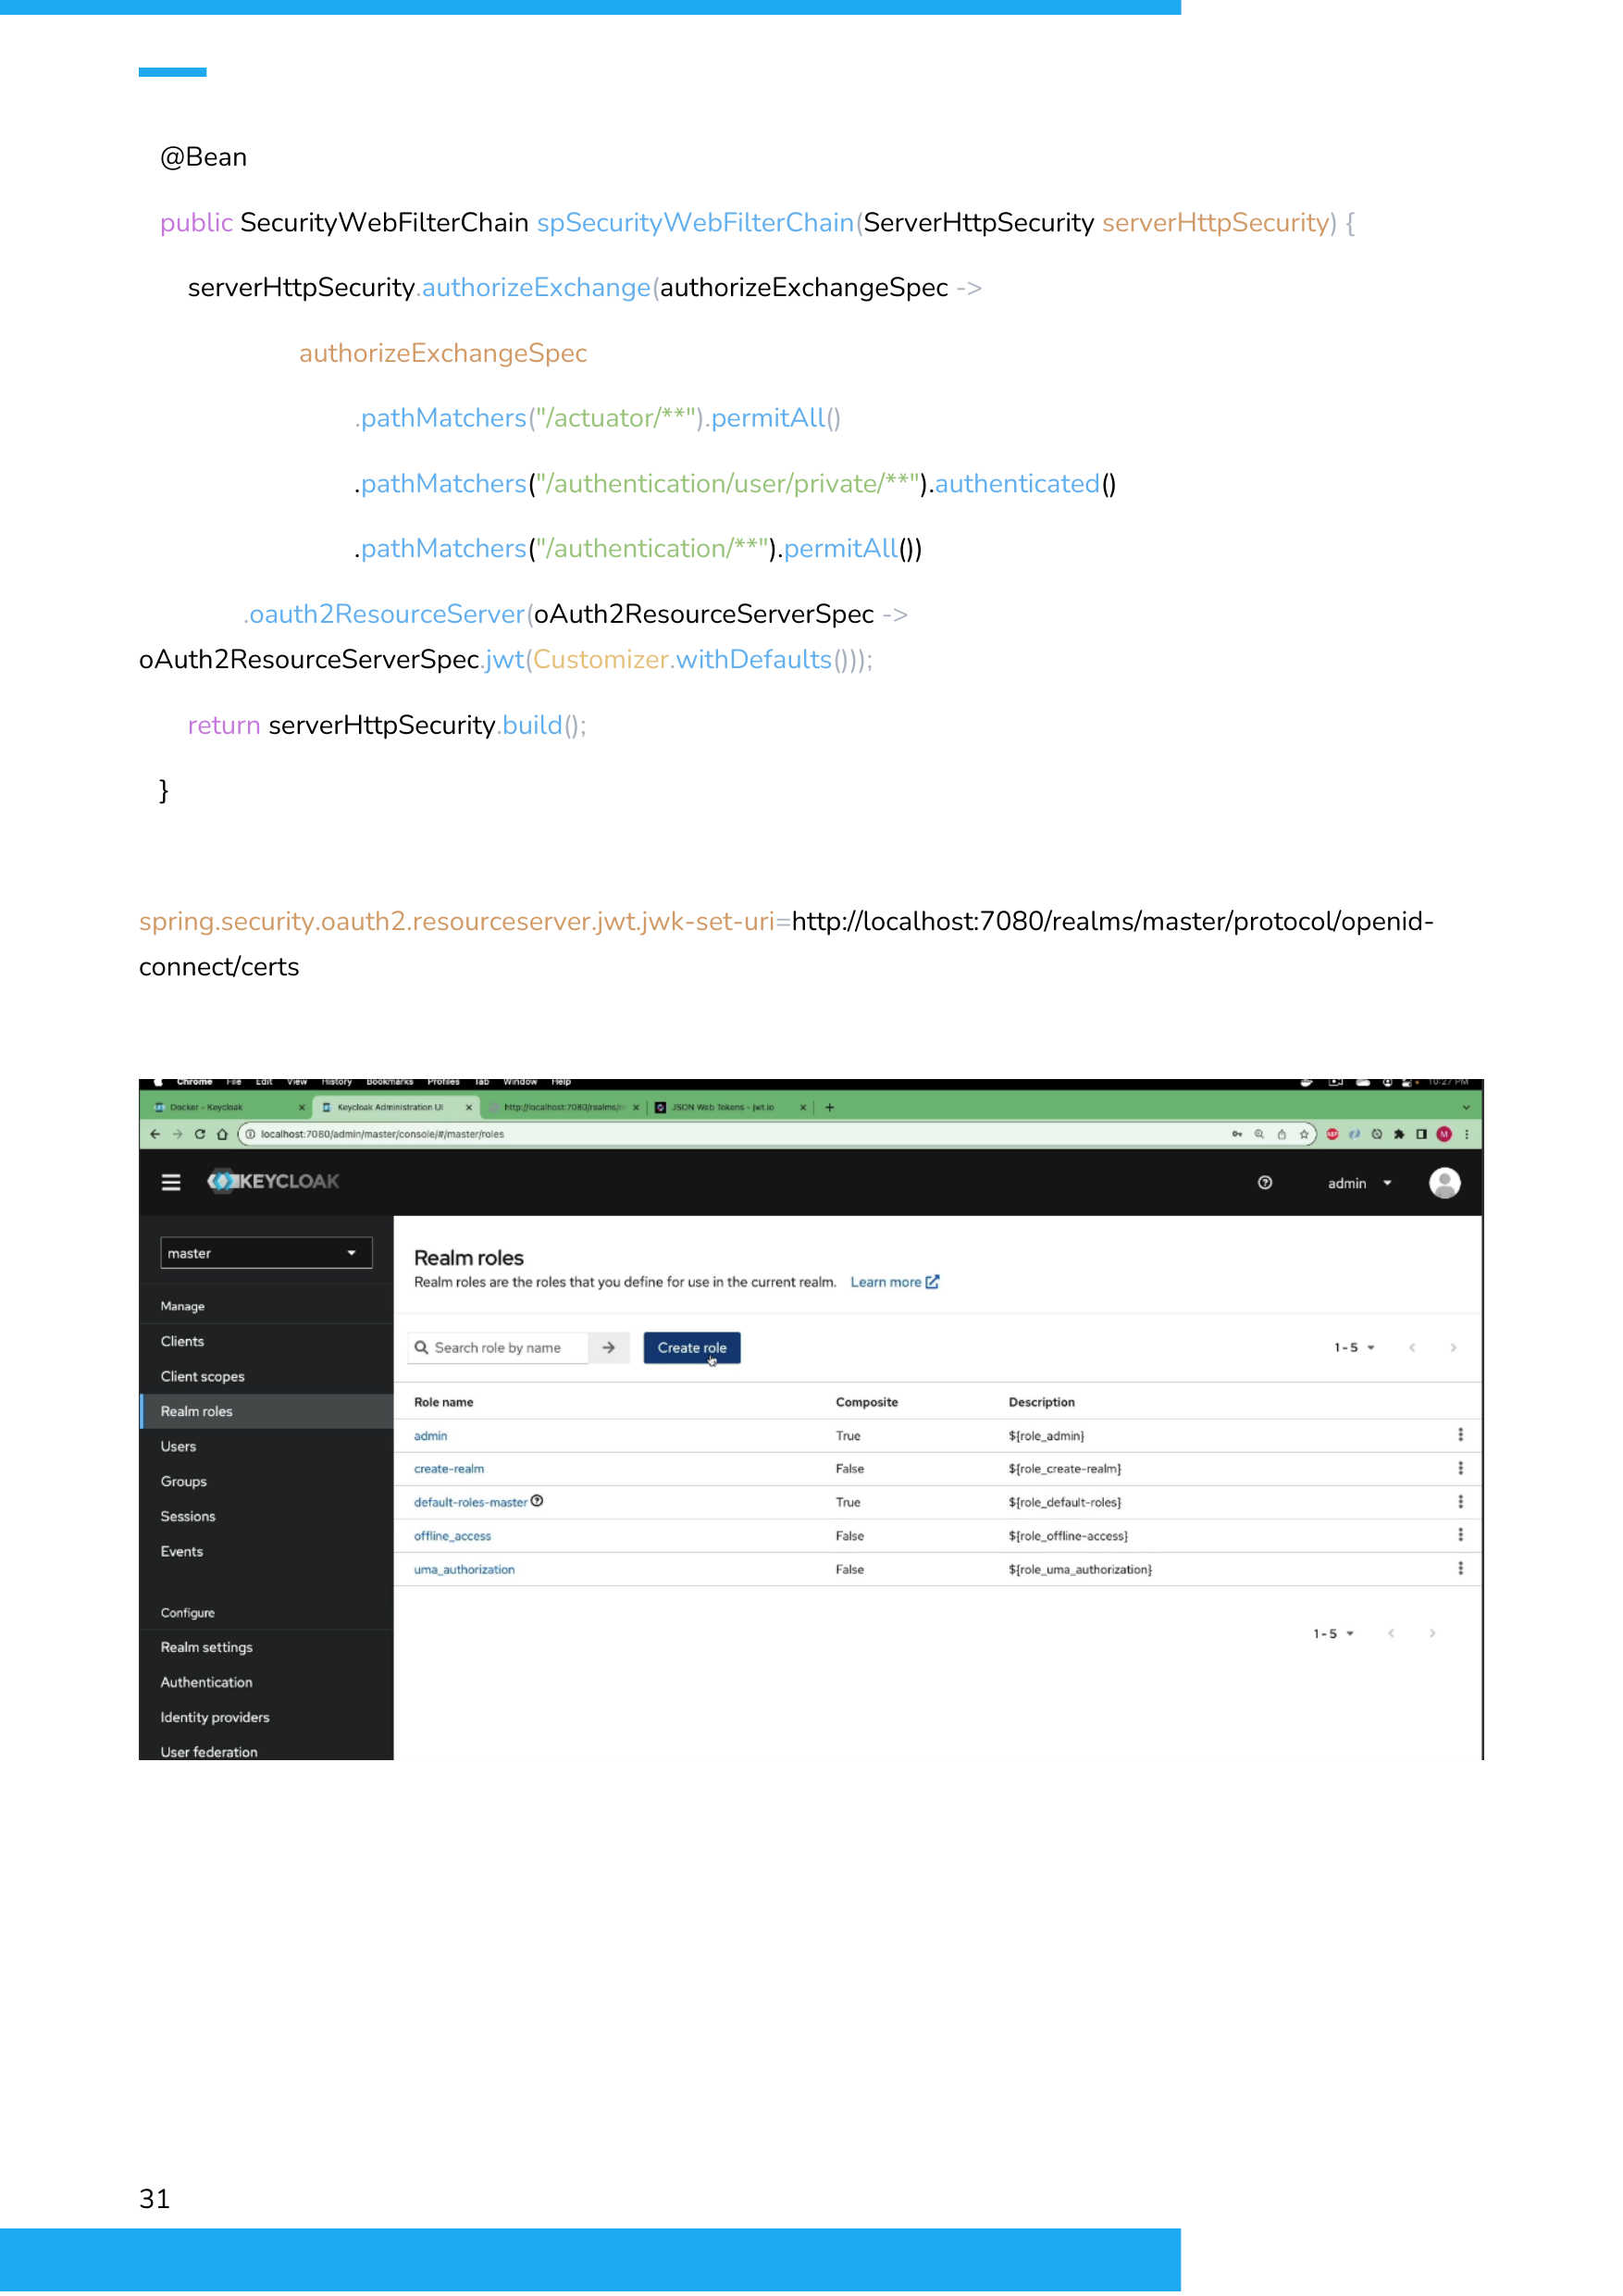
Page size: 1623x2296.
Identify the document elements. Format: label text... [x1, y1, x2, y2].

text .pathMatchers("/actuator/**").permitAll() [139, 400, 1484, 437]
text public SecurityWebFilterChain spSecurityWebFilterChain(ServerHttpSecurity serverHttpSecurity) { [139, 205, 1484, 241]
text return serverHttpSecurity.build(); [139, 707, 1484, 744]
text spring.security.oauth2.resourceserver.jwt.jwk-set-uri=http://localhost:7080/realms/master/protocol/openid-connect/certs [139, 902, 1484, 986]
text .oauth2ResourceServer(oAuth2ResourceServerSpec -> oAuth2ResourceServerSpec.jwt(Customizer.withDefaults())); [139, 596, 1484, 678]
text authorizeExchangeSpec [139, 335, 1484, 371]
text @Bean [139, 139, 1484, 176]
text .pathMatchers("/authentication/user/private/**").authenticated() [139, 465, 1484, 502]
picture [0, 0, 1182, 15]
picture [139, 1079, 1484, 1760]
picture [139, 68, 207, 77]
text serverHttpSecurity.authorizeExchange(authorizeExchangeSpec -> [139, 269, 1484, 306]
text .pathMatchers("/authentication/**").permitAll()) [139, 530, 1484, 567]
picture [0, 2228, 1182, 2291]
text } [139, 772, 1484, 809]
